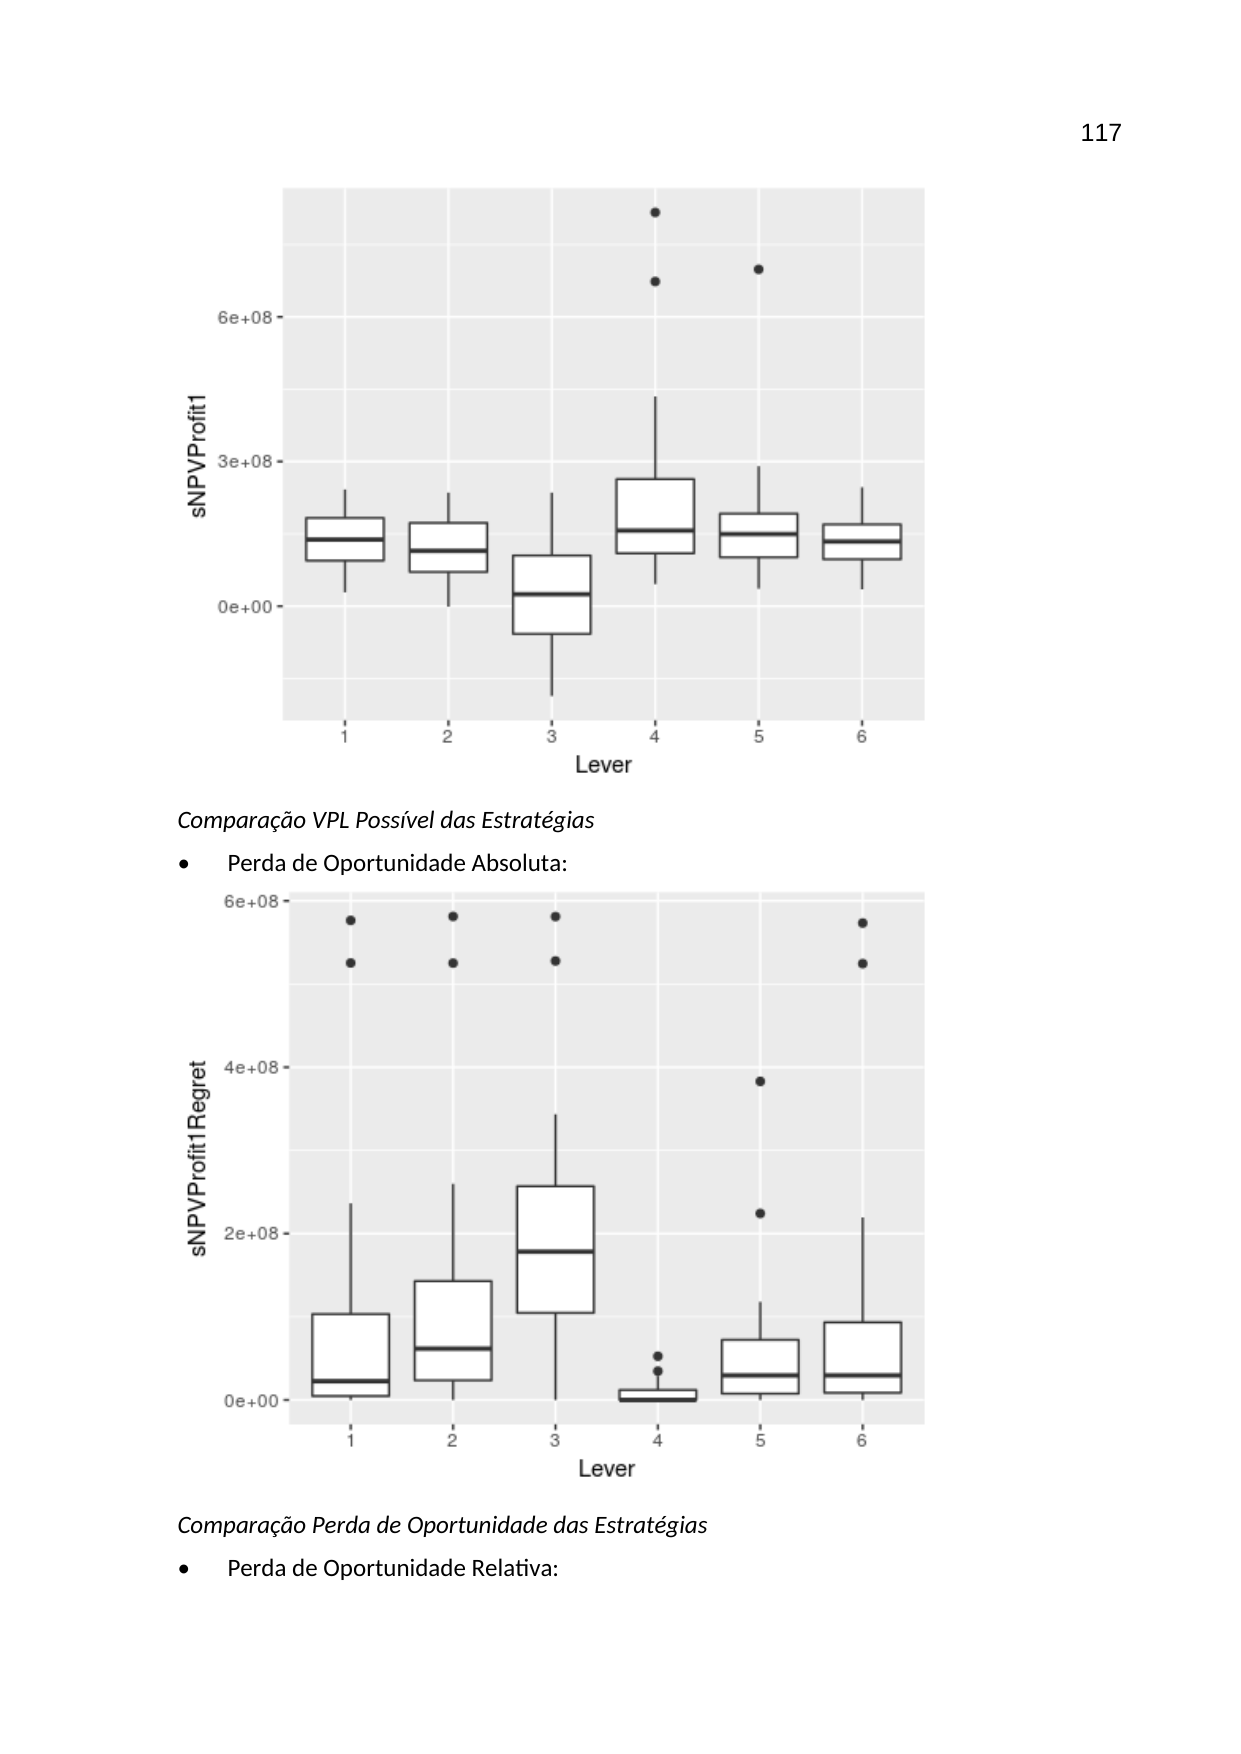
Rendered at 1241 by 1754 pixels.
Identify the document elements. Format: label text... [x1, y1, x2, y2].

text Comparação VPL Possível das Estratégias [177, 804, 1122, 835]
text Comparação Perda de Oportunidade das Estratégias [177, 1509, 1122, 1539]
picture [177, 881, 935, 1488]
list Perda de Oportunidade Relativa: [177, 1552, 1122, 1582]
picture [177, 177, 935, 784]
list Perda de Oportunidade Absoluta: [177, 847, 1122, 878]
